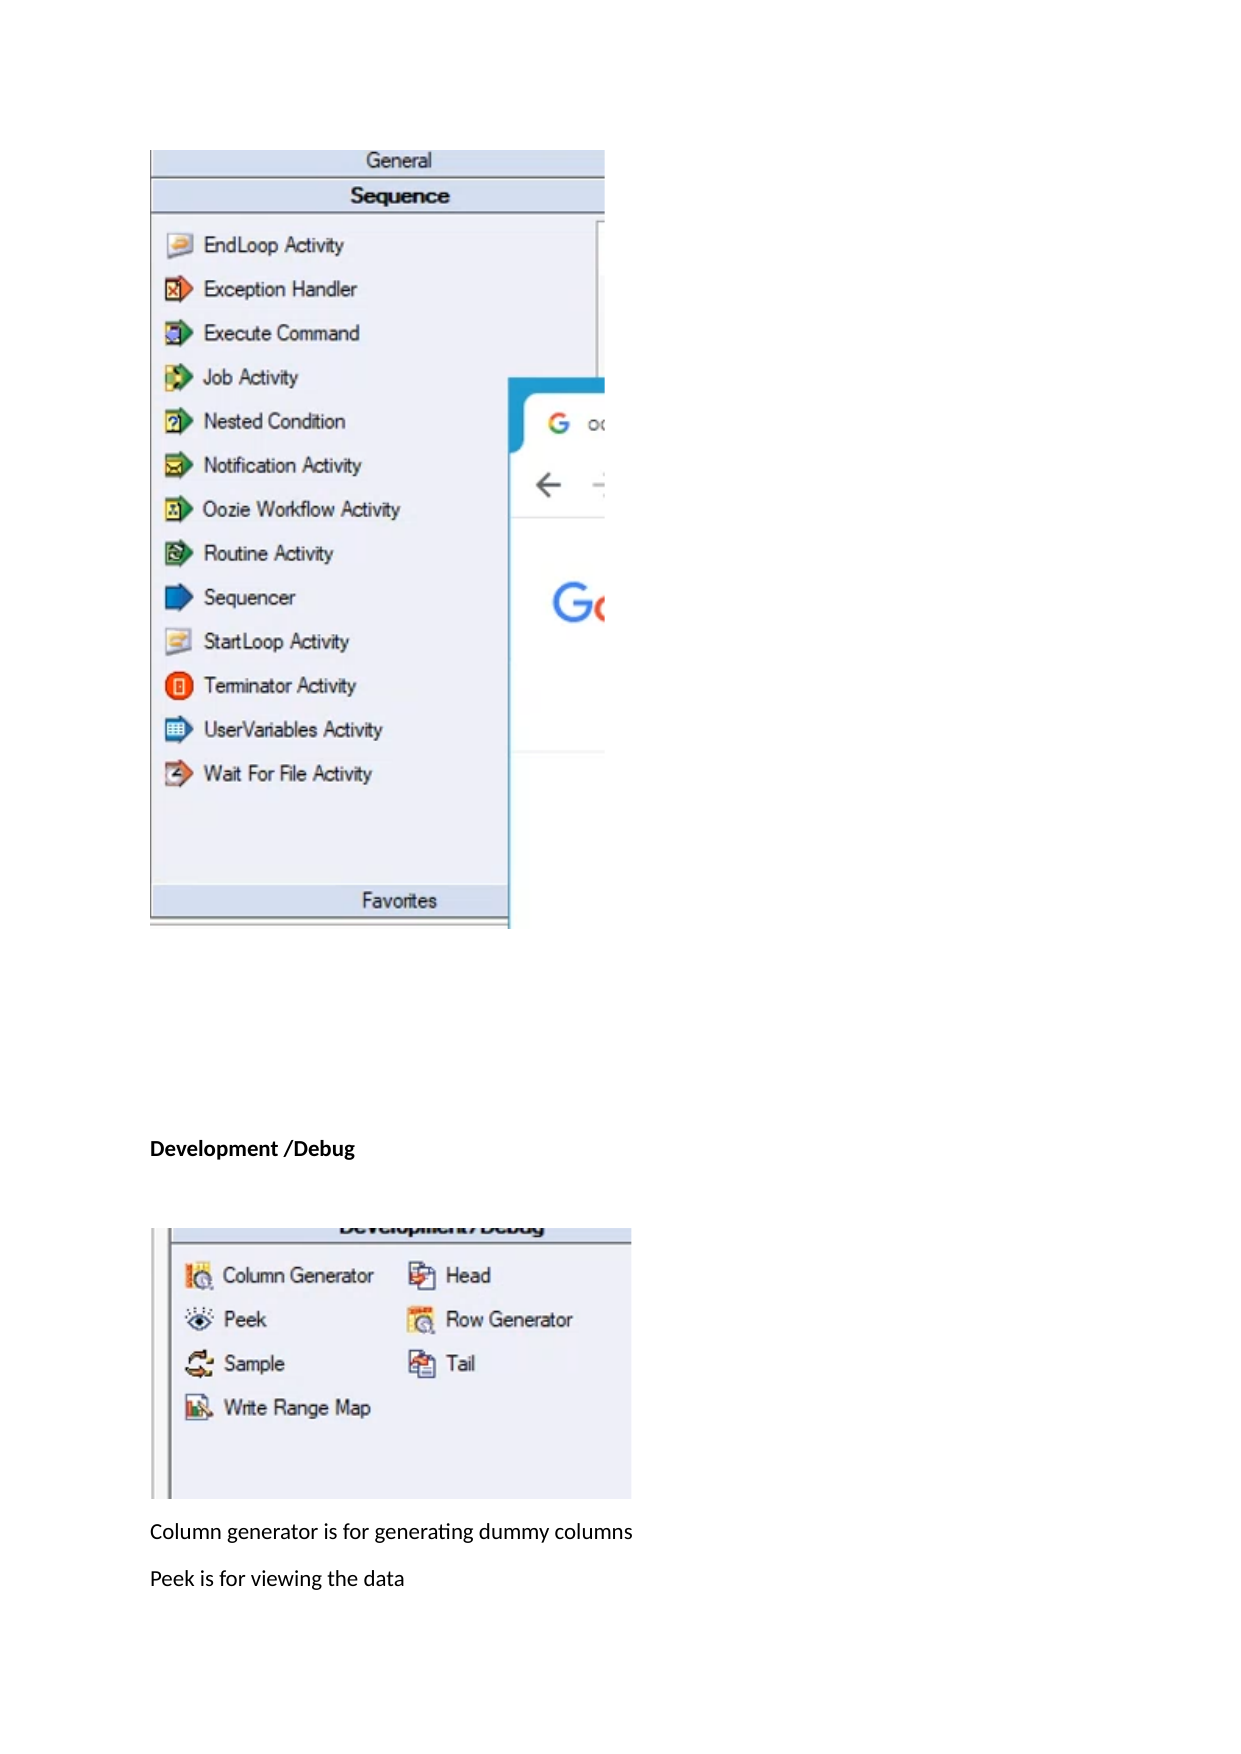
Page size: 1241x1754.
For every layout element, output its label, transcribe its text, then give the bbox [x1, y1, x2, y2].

text Peek is for viewing the data [150, 1564, 1090, 1592]
text Column generator is for generating dummy columns [150, 1517, 1090, 1545]
picture [150, 1228, 632, 1499]
text Development /Debug [150, 1134, 1090, 1162]
picture [150, 150, 605, 929]
